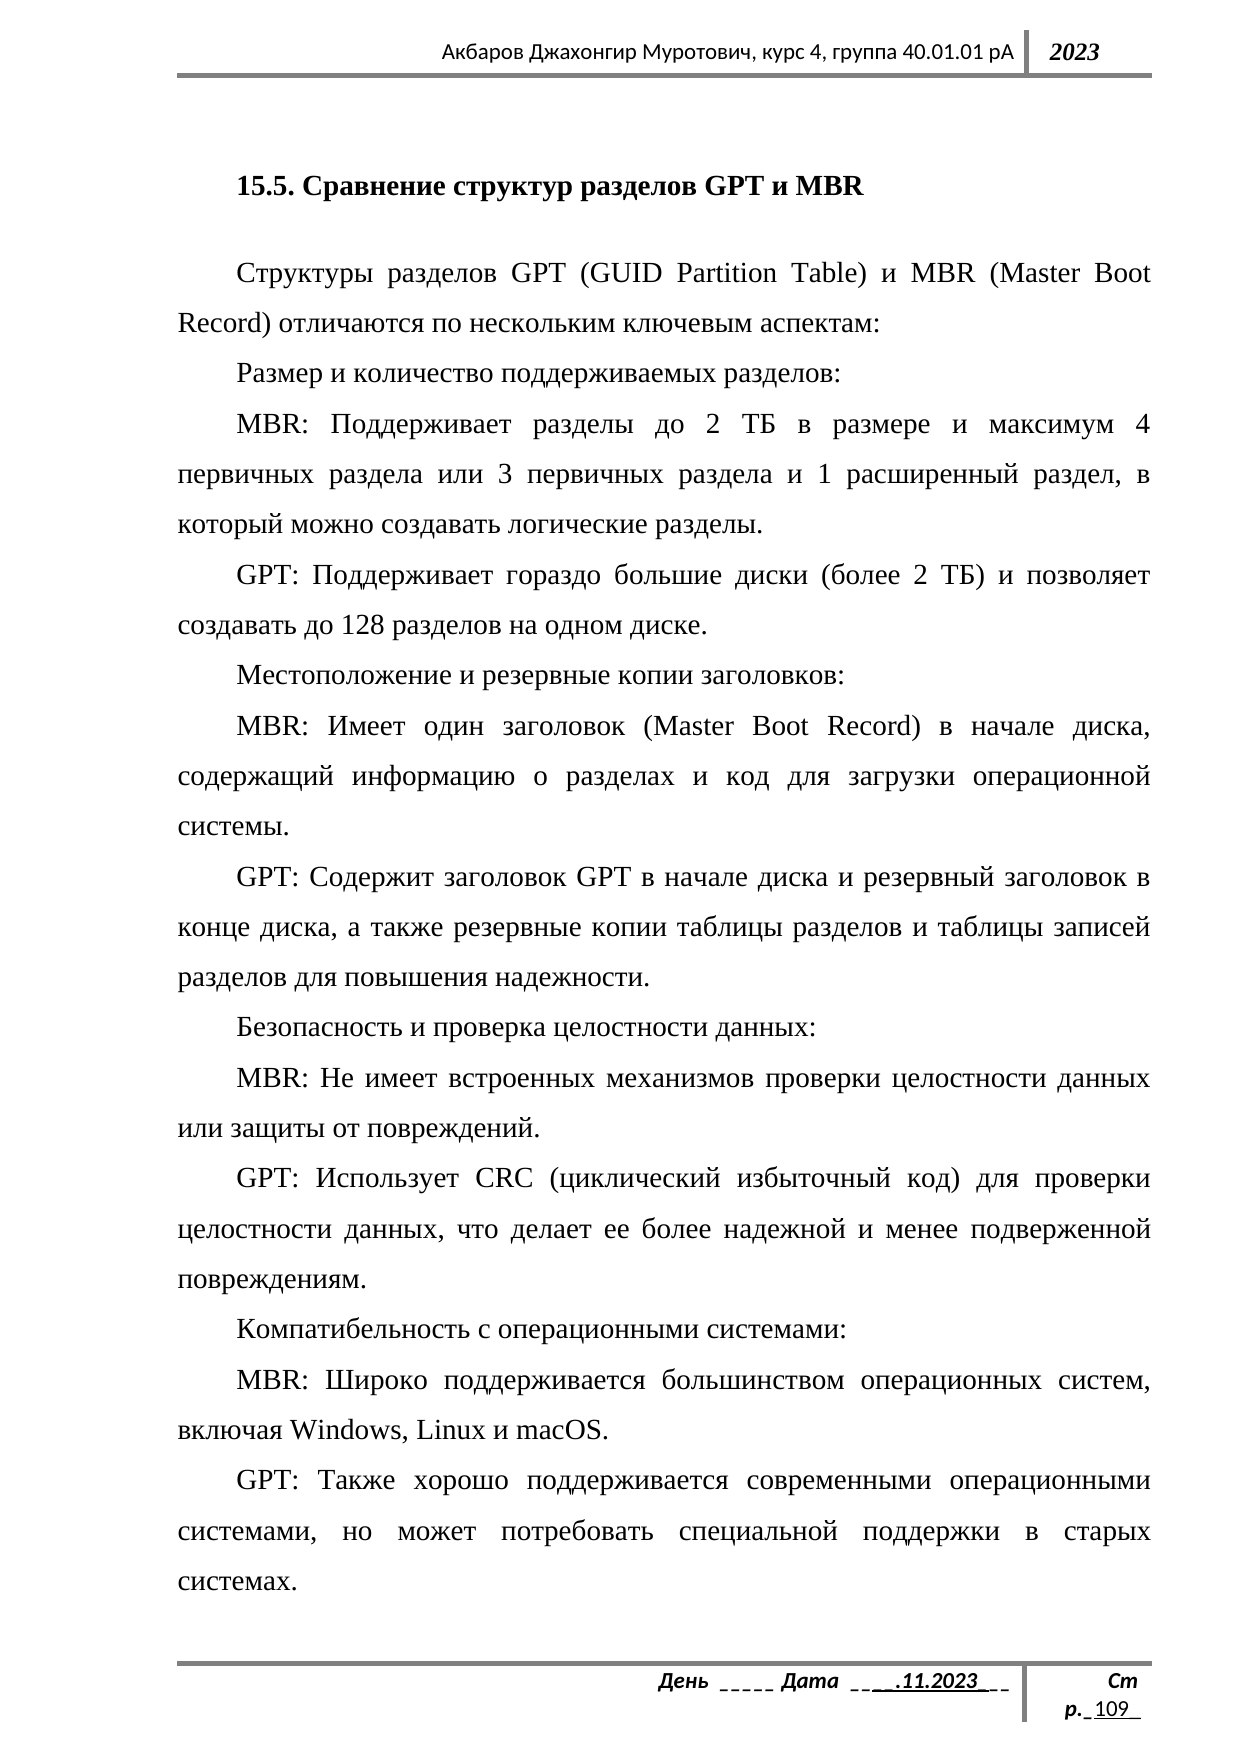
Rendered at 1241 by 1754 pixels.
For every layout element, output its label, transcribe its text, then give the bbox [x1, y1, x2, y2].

text GPT: Поддерживает гораздо большие диски (более 2 ТБ) и позволяет создавать до 128 разделов на одном диске. [177, 557, 1152, 641]
text Структуры разделов GPT (GUID Partition Table) и MBR (Master Boot Record) отличаются по нескольким ключевым аспектам: [177, 255, 1152, 339]
subtitle Сравнение структур разделов GPT и MBR [236, 168, 1152, 202]
text Безопасность и проверка целостности данных: [177, 1009, 1152, 1043]
text MBR: Поддерживает разделы до 2 ТБ в размере и максимум 4 первичных раздела или 3 первичных раздела и 1 расширенный раздел, в который можно создавать логические разделы. [177, 406, 1152, 540]
text GPT: Использует CRC (циклический избыточный код) для проверки целостности данных, что делает ее более надежной и менее подверженной повреждениям. [177, 1161, 1152, 1295]
text Компатибельность с операционными системами: [177, 1311, 1152, 1345]
text MBR: Имеет один заголовок (Master Boot Record) в начале диска, содержащий информацию о разделах и код для загрузки операционной системы. [177, 708, 1152, 842]
text GPT: Также хорошо поддерживается современными операционными системами, но может потребовать специальной поддержки в старых системах. [177, 1462, 1152, 1597]
text Местоположение и резервные копии заголовков: [177, 657, 1152, 691]
text MBR: Широко поддерживается большинством операционных систем, включая Windows, Linux и macOS. [177, 1362, 1152, 1446]
text MBR: Не имеет встроенных механизмов проверки целостности данных или защиты от повреждений. [177, 1060, 1152, 1144]
text Размер и количество поддерживаемых разделов: [177, 356, 1152, 389]
text GPT: Содержит заголовок GPT в начале диска и резервный заголовок в конце диска, а также резервные копии таблицы разделов и таблицы записей разделов для повышения надежности. [177, 859, 1152, 993]
